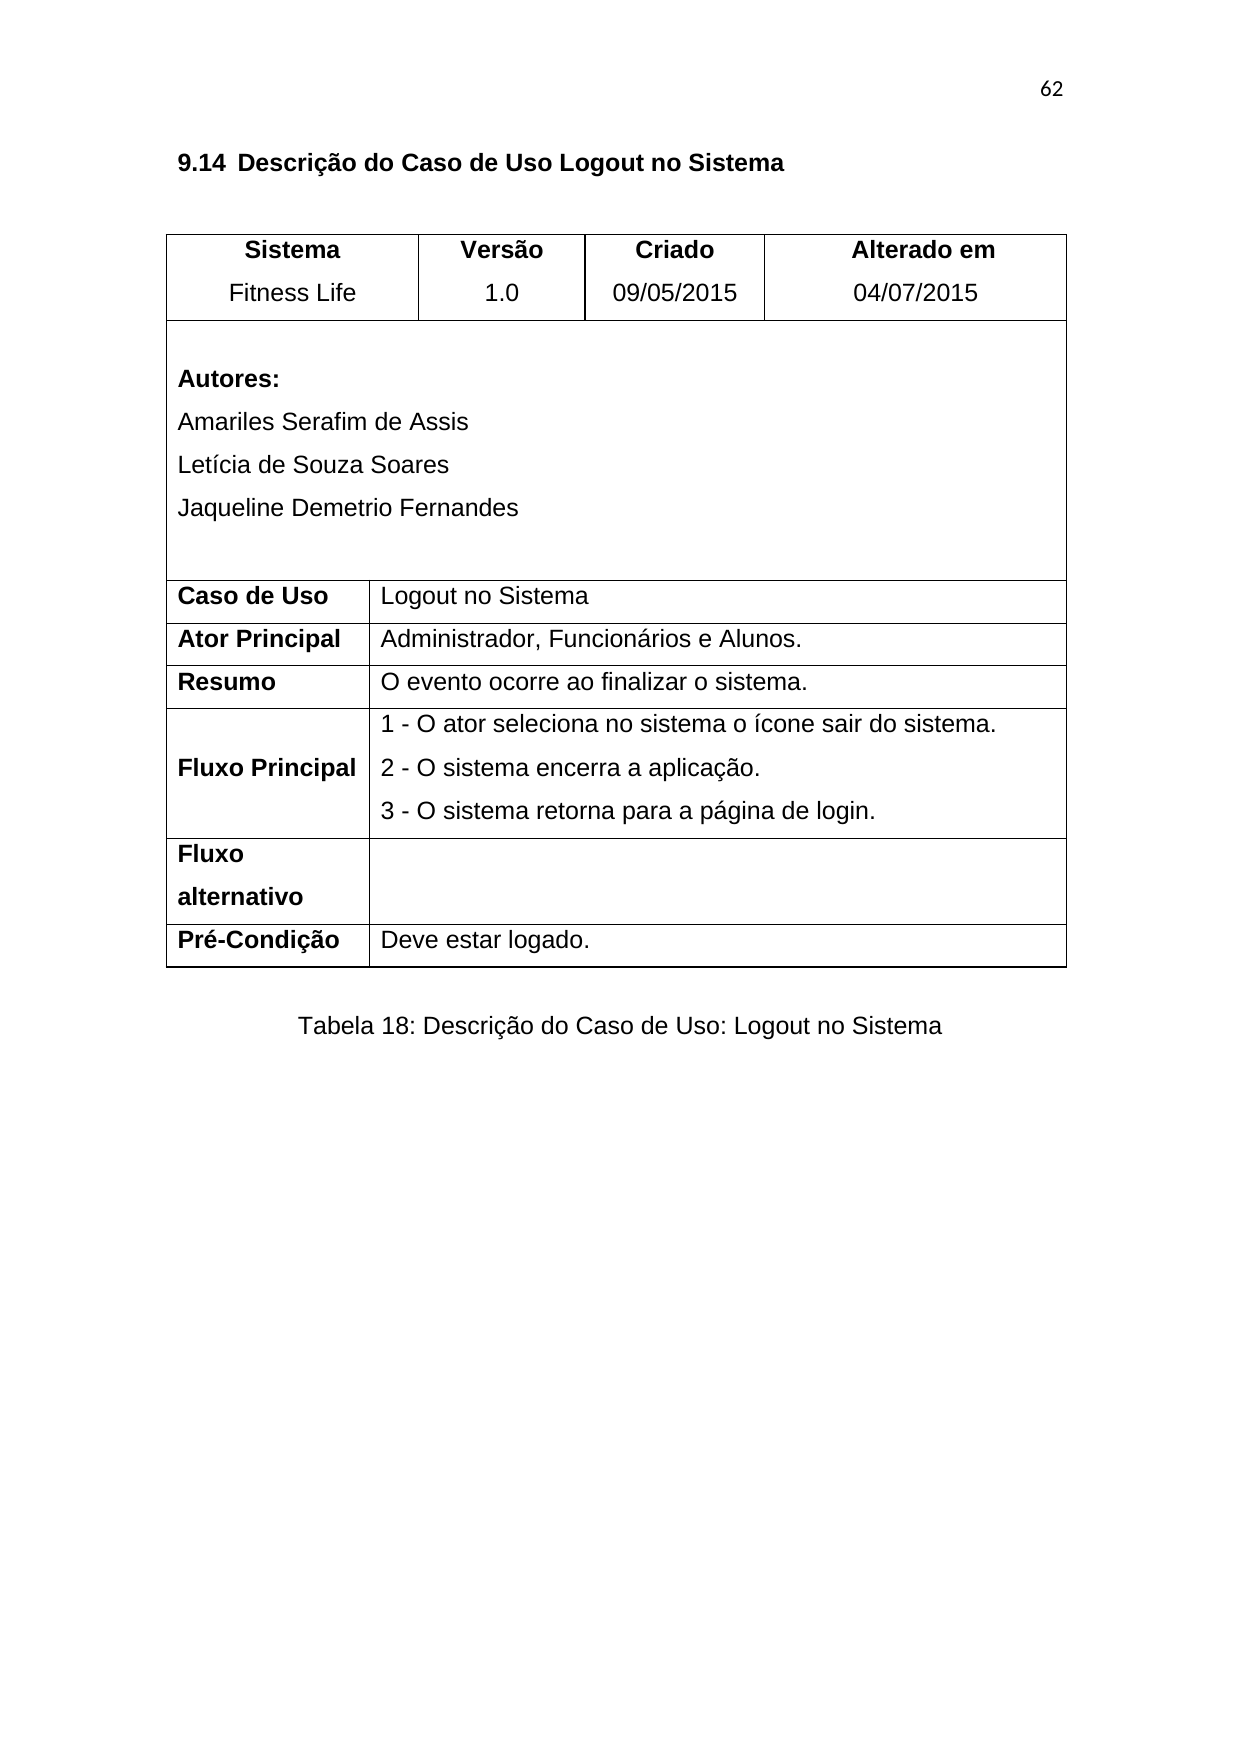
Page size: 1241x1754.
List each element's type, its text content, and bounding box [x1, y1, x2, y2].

table_cell Caso de Uso [167, 581, 369, 622]
text Tabela 18: Descrição do Caso de Uso: Logout no Sistema [177, 1011, 1063, 1039]
table_cell Pré-Condição [167, 925, 369, 966]
table_cell O evento ocorre ao finalizar o sistema. [370, 666, 1066, 708]
table_cell Resumo [167, 666, 369, 708]
table_cell Fluxo alternativo [167, 839, 369, 923]
subtitle Descrição do Caso de Uso Logout no Sistema [177, 148, 1063, 176]
table_header Alterado em 04/07/2015 [765, 235, 1066, 320]
table_cell Autores: Amariles Serafim de Assis Letícia de Souza Soares Jaqueline Demetrio Fernandes [167, 321, 1066, 579]
table_cell Deve estar logado. [370, 925, 1066, 966]
table_cell Administrador, Funcionários e Alunos. [370, 624, 1066, 665]
table_header Sistema Fitness Life [167, 235, 418, 320]
table_header Criado 09/05/2015 [586, 235, 764, 320]
table_header Versão 1.0 [419, 235, 584, 320]
table_cell Logout no Sistema [370, 581, 1066, 622]
table_cell 1 - O ator seleciona no sistema o ícone sair do sistema. 2 - O sistema encerra a aplicação. 3 - O sistema retorna para a página de login. [370, 709, 1066, 837]
table_cell Ator Principal [167, 624, 369, 665]
table_cell [370, 839, 1066, 923]
table_cell Fluxo Principal [167, 709, 369, 837]
